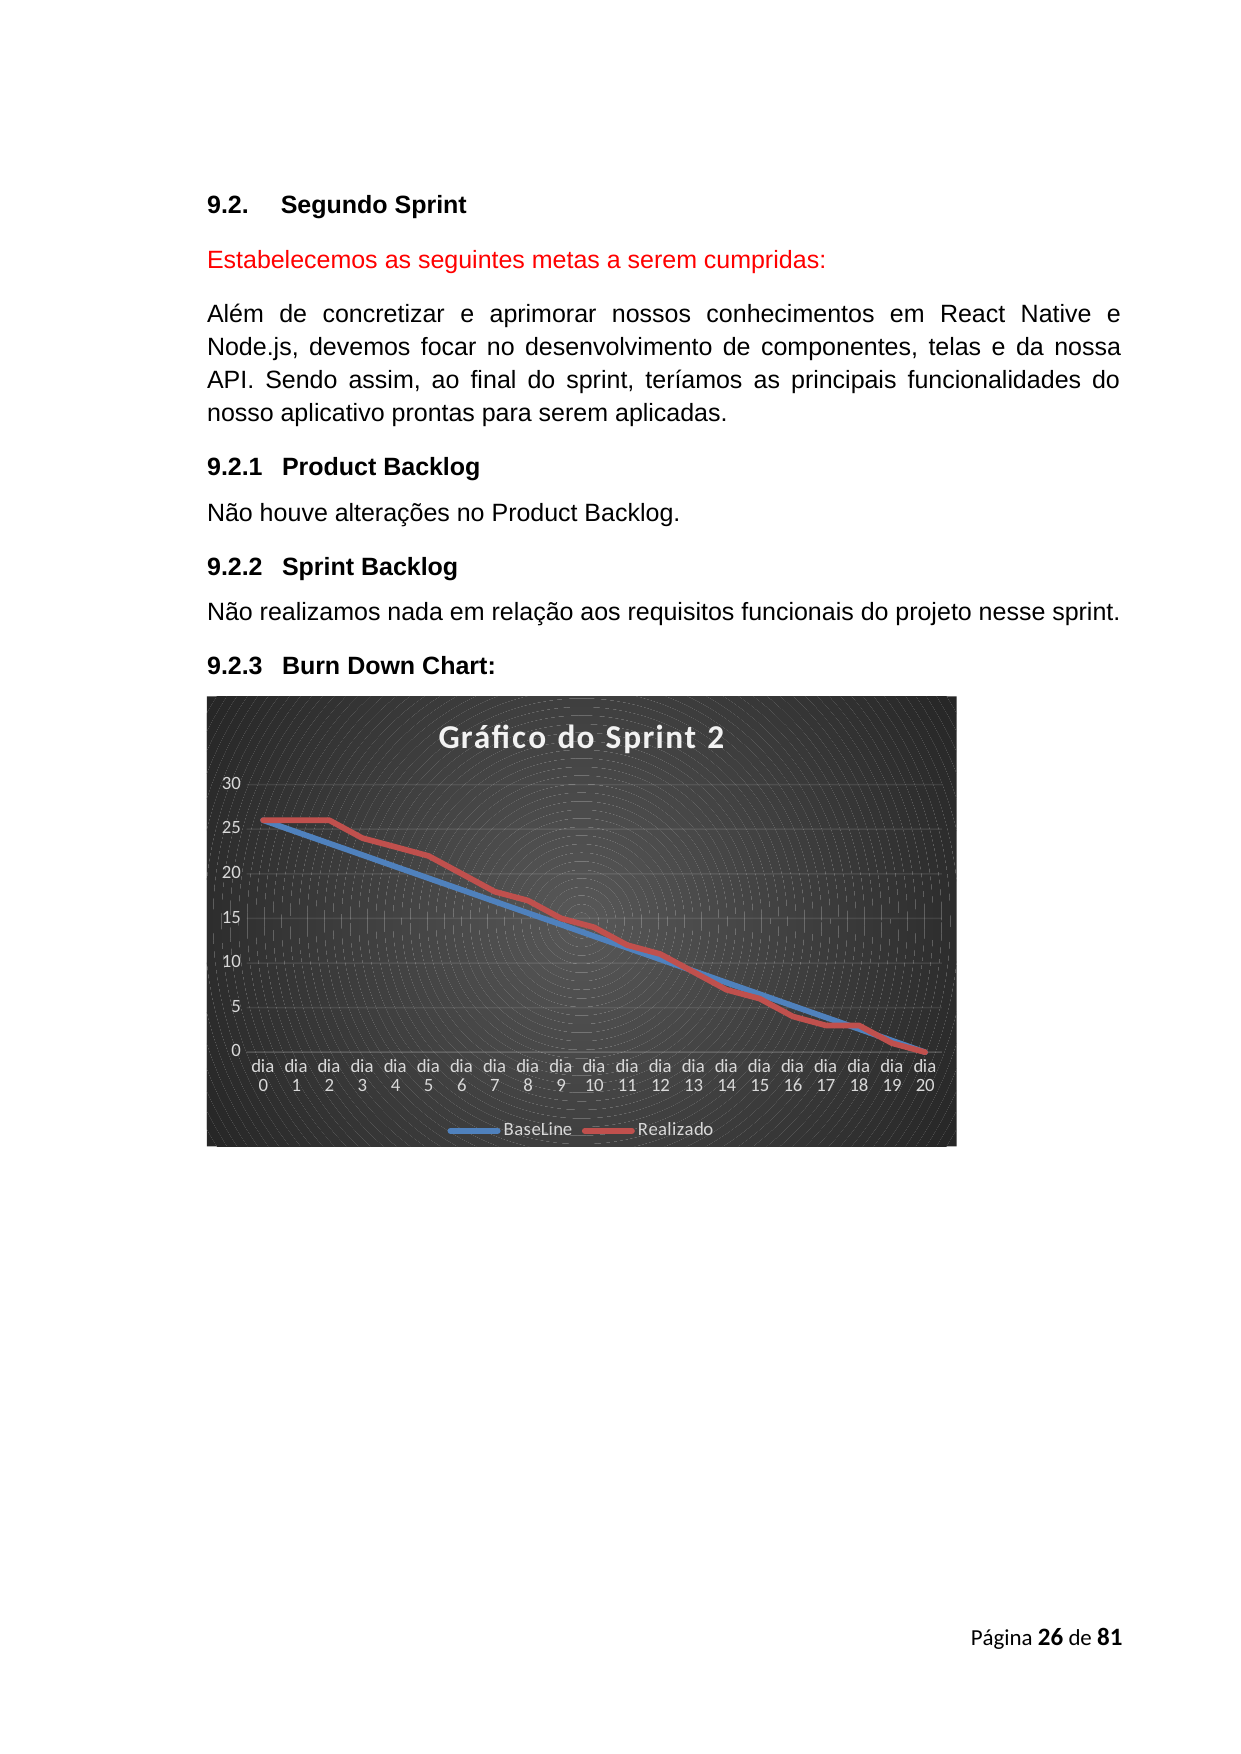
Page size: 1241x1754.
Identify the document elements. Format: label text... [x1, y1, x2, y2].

subtitle Burn Down Chart: [207, 651, 1122, 679]
subtitle Segundo Sprint [207, 190, 1122, 218]
subtitle Sprint Backlog [207, 551, 1122, 580]
text Não realizamos nada em relação aos requisitos funcionais do projeto nesse sprint. [207, 597, 1122, 626]
list Estabelecemos as seguintes metas a serem cumpridas: [207, 245, 1122, 274]
list Não houve alterações no Product Backlog. [207, 498, 1122, 526]
subtitle Product Backlog [207, 452, 1122, 481]
text Além de concretizar e aprimorar nossos conhecimentos em React Native e Node.js, devemos focar no desenvolvimento de componentes, telas e da nossa API. Sendo assim, ao final do sprint, teríamos as principais funcionalidades do nosso aplicativo prontas para serem aplicadas. [207, 299, 1122, 427]
